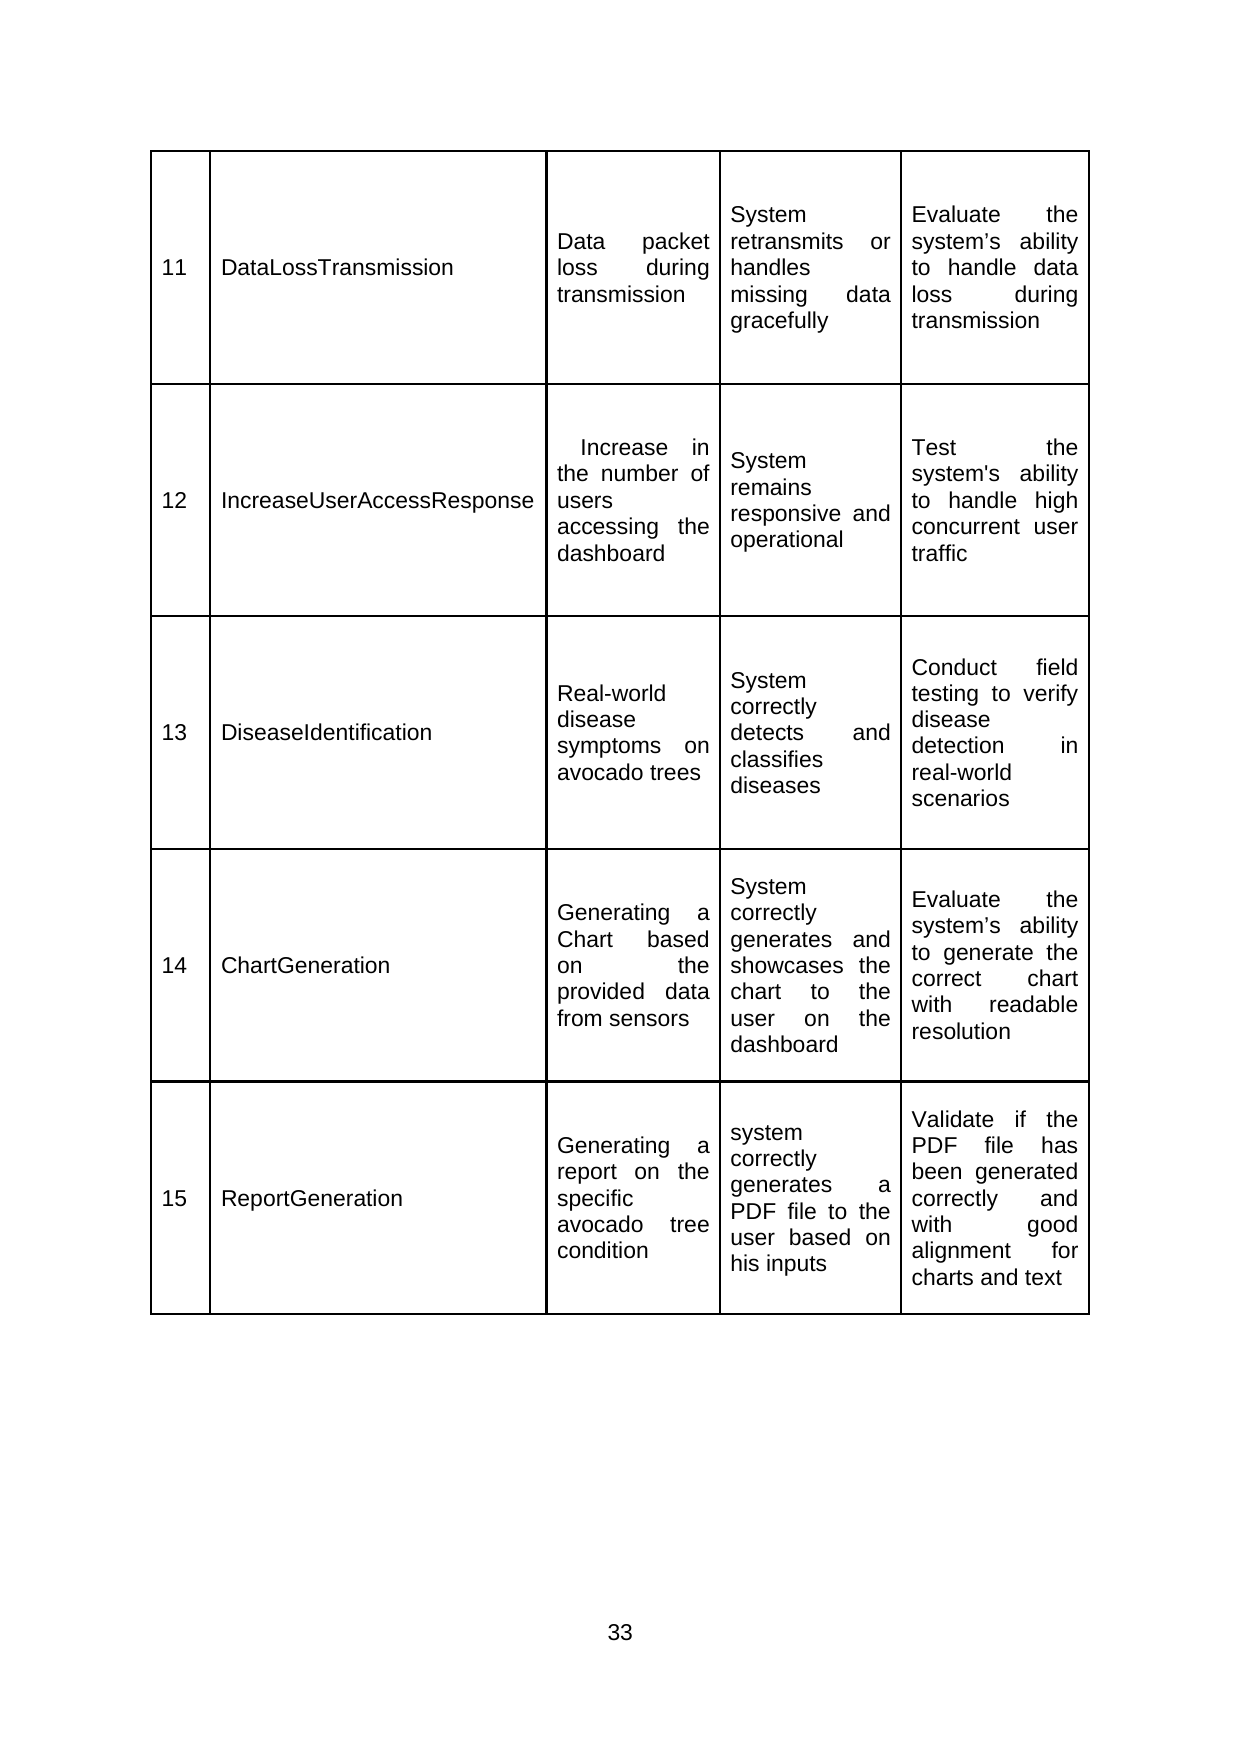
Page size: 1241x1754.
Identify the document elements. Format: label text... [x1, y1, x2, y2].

table_cell DiseaseIdentification [211, 617, 545, 848]
table_cell Generating a Chart based on the provided data from sensors [548, 850, 719, 1080]
table_cell Data packet loss during transmission [548, 152, 719, 383]
table_cell Evaluate the system’s ability to handle data loss during transmission [902, 152, 1088, 383]
table_cell 11 [152, 152, 209, 383]
table_cell System correctly generates and showcases the chart to the user on the dashboard [721, 850, 900, 1080]
table_cell IncreaseUserAccessResponse [211, 385, 545, 615]
table_cell 12 [152, 385, 209, 615]
table_cell Conduct field testing to verify disease detection in real-world scenarios [902, 617, 1088, 848]
table_cell 15 [152, 1083, 209, 1313]
table_cell Increase in the number of users accessing the dashboard [548, 385, 719, 615]
table_cell ChartGeneration [211, 850, 545, 1080]
table_cell Generating a report on the specific avocado tree condition [548, 1083, 719, 1313]
table_cell Evaluate the system’s ability to generate the correct chart with readable resolution [902, 850, 1088, 1080]
table_cell Test the system's ability to handle high concurrent user traffic [902, 385, 1088, 615]
table_cell 13 [152, 617, 209, 848]
table_cell Real-world disease symptoms on avocado trees [548, 617, 719, 848]
table_cell ReportGeneration [211, 1083, 545, 1313]
table_cell 14 [152, 850, 209, 1080]
table_cell System remains responsive and operational [721, 385, 900, 615]
table_cell System retransmits or handles missing data gracefully [721, 152, 900, 383]
table_cell DataLossTransmission [211, 152, 545, 383]
table_cell System correctly detects and classifies diseases [721, 617, 900, 848]
table_cell system correctly generates a PDF file to the user based on his inputs [721, 1083, 900, 1313]
table_cell Validate if the PDF file has been generated correctly and with good alignment for charts and text [902, 1083, 1088, 1313]
